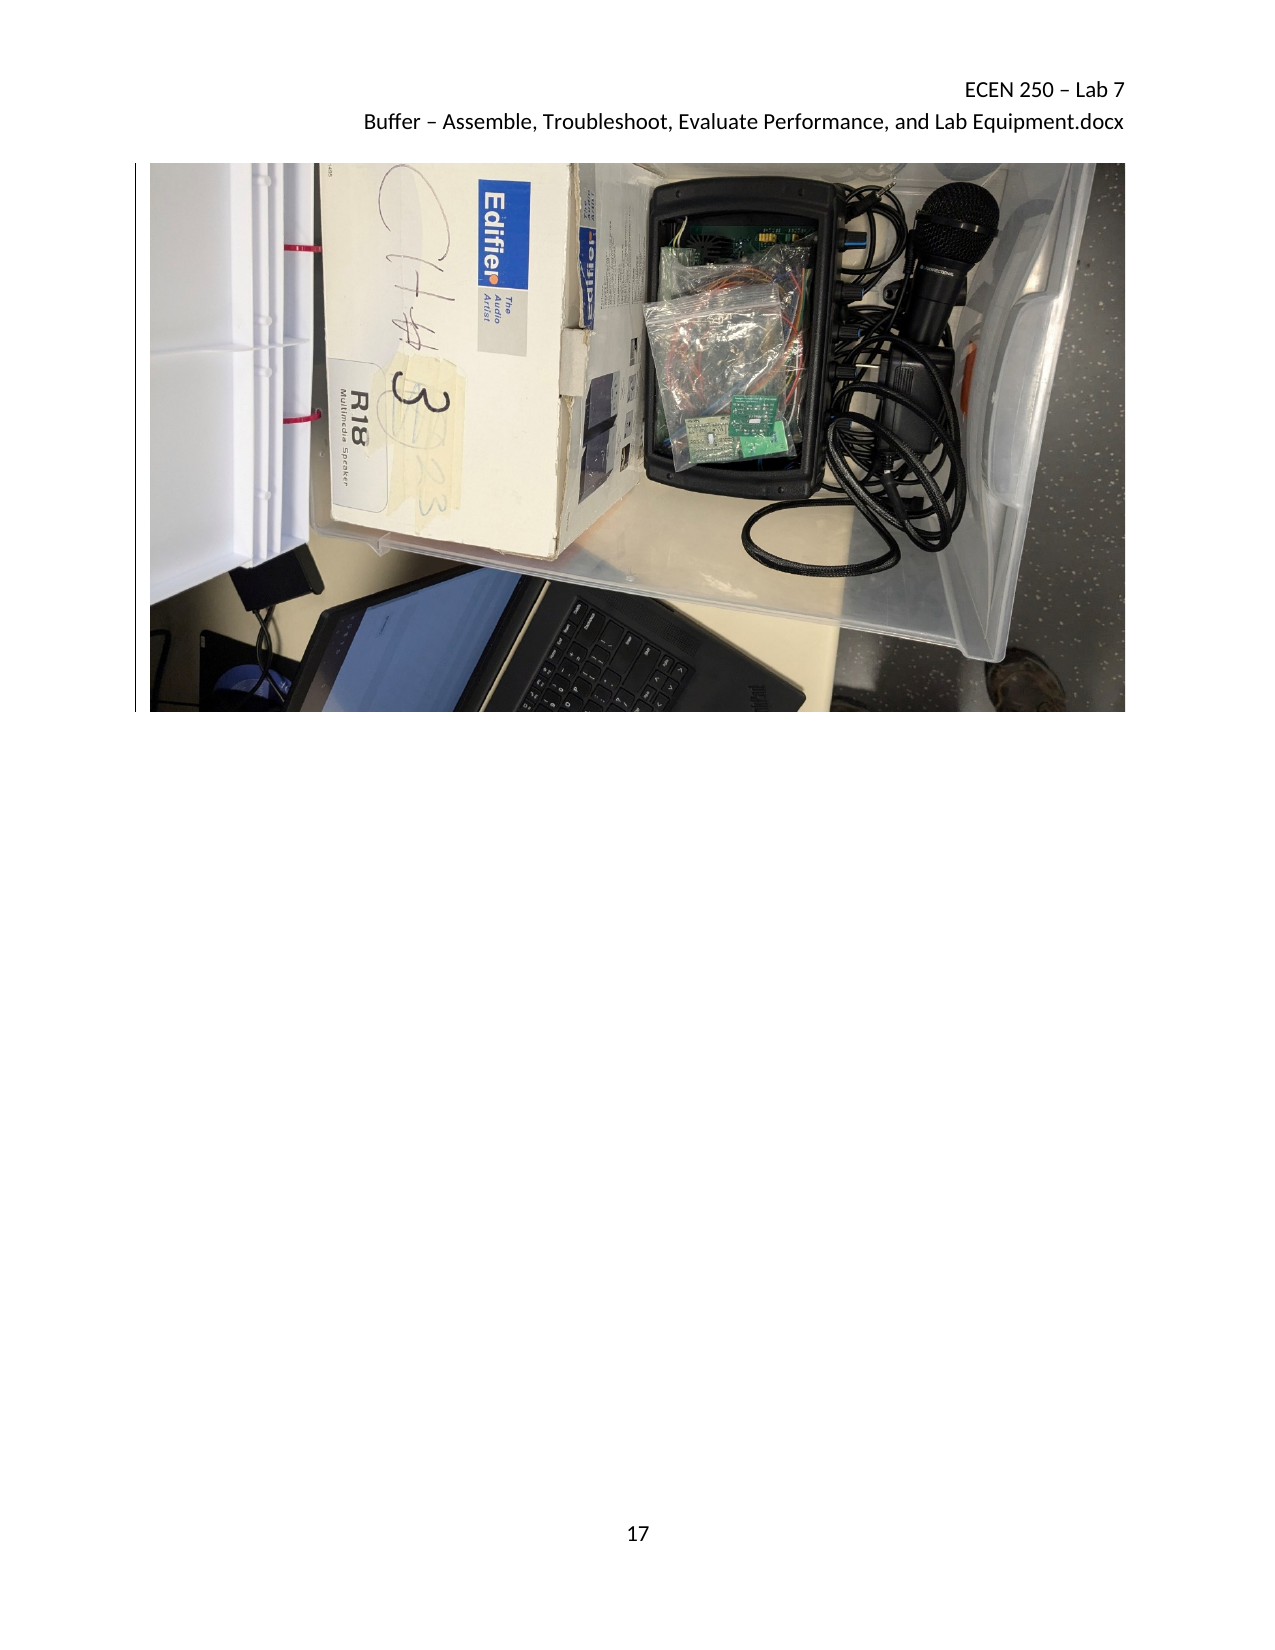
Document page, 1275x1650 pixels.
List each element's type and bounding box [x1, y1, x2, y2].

picture [150, 163, 1125, 712]
